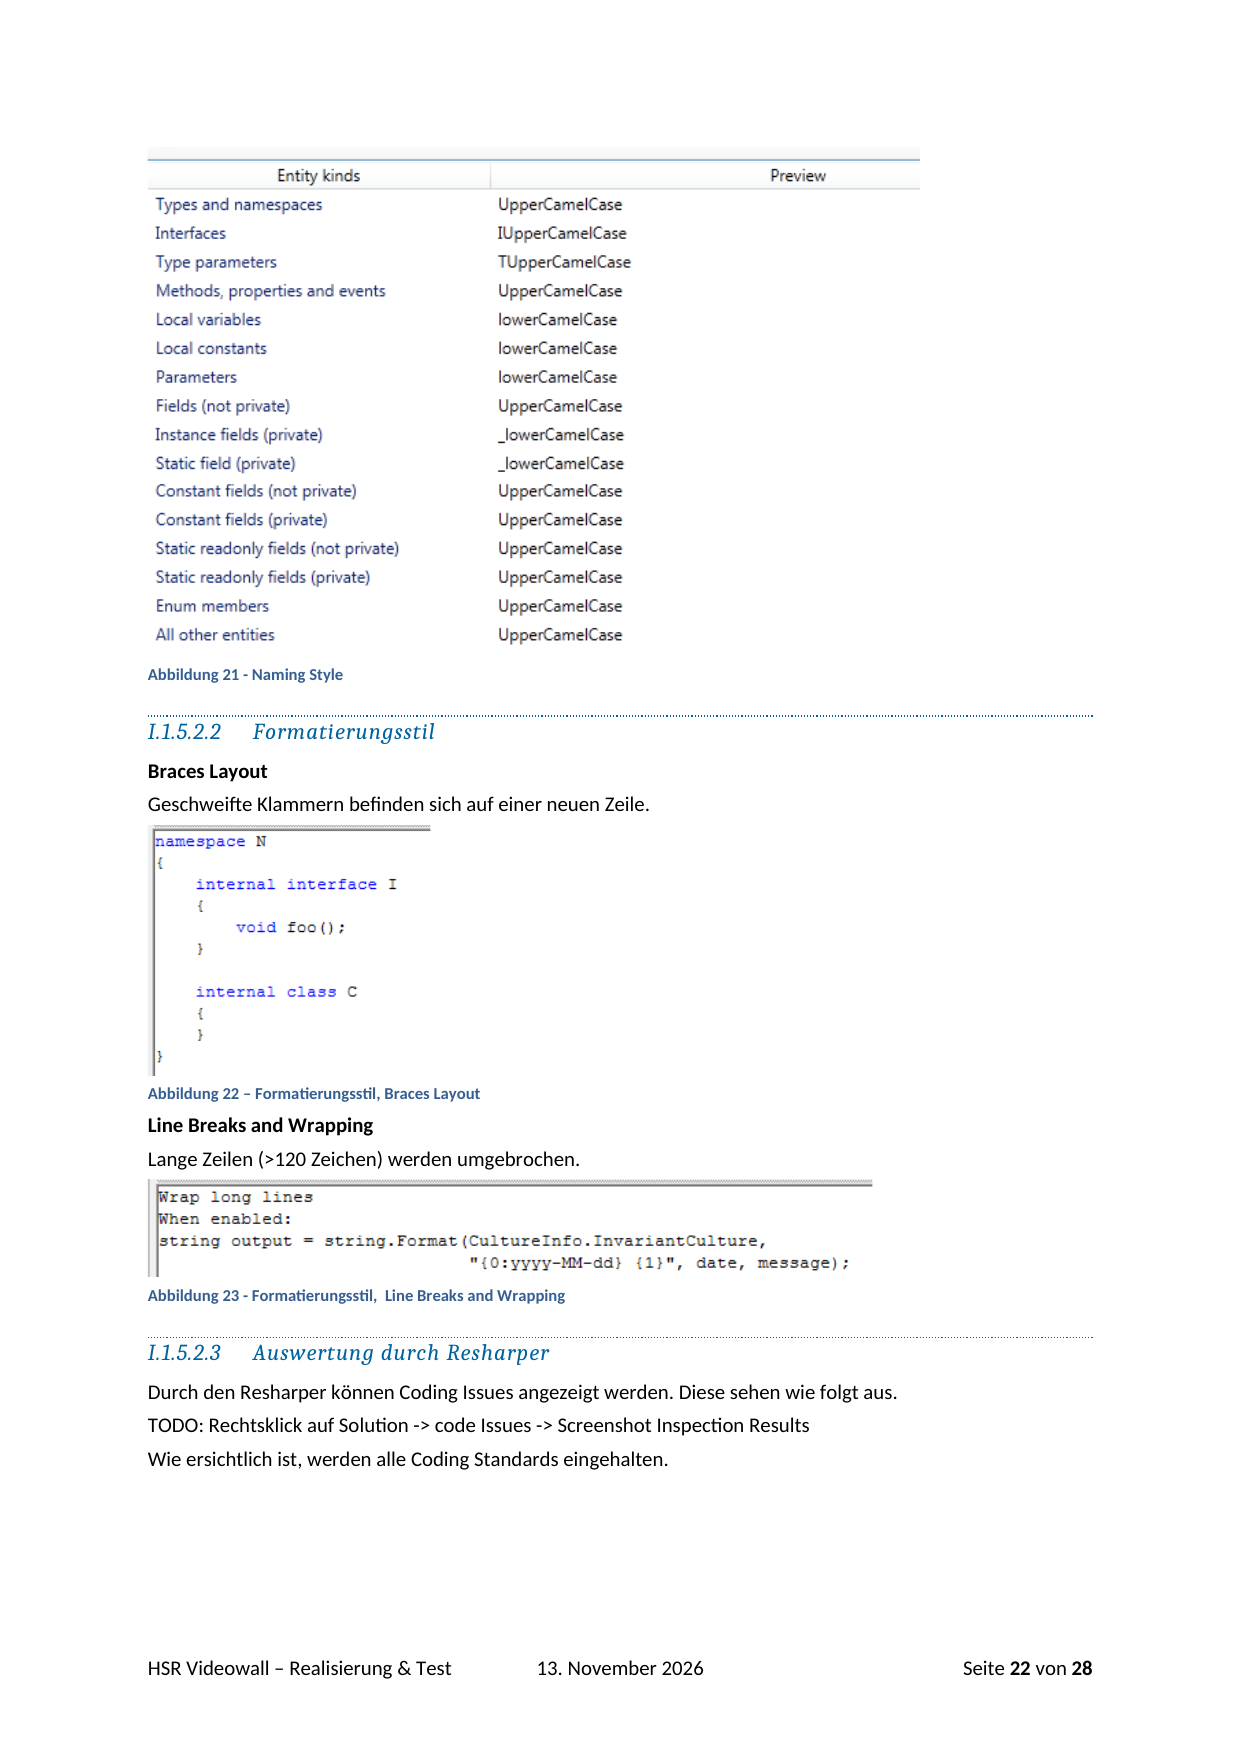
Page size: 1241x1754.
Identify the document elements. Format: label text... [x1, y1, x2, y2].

picture [147, 1179, 873, 1277]
text Abbildung - Naming Style [148, 664, 1093, 684]
text Durch den Resharper können Coding Issues angezeigt werden. Diese sehen wie folgt aus. [148, 1379, 1093, 1404]
text Braces Layout [148, 758, 1093, 783]
text Wie ersichtlich ist, werden alle Coding Standards eingehalten. [148, 1446, 1093, 1472]
text Geschweifte Klammern befinden sich auf einer neuen Zeile. [148, 792, 1093, 817]
text Line Breaks and Wrapping [148, 1112, 1093, 1138]
text Lange Zeilen (>120 Zeichen) werden umgebrochen. [148, 1146, 1093, 1171]
text Abbildung 22 – Formatierungsstil, Braces Layout [148, 1083, 1093, 1104]
text Abbildung - Formatierungsstil, Line Breaks and Wrapping [148, 1285, 1093, 1305]
subtitle Auswertung durch Resharper [148, 1336, 1093, 1366]
text TODO: Rechtsklick auf Solution -> code Issues -> Screenshot Inspection Results [148, 1413, 1093, 1438]
picture [147, 825, 431, 1076]
picture [147, 147, 920, 656]
subtitle Formatierungsstil [148, 715, 1093, 745]
